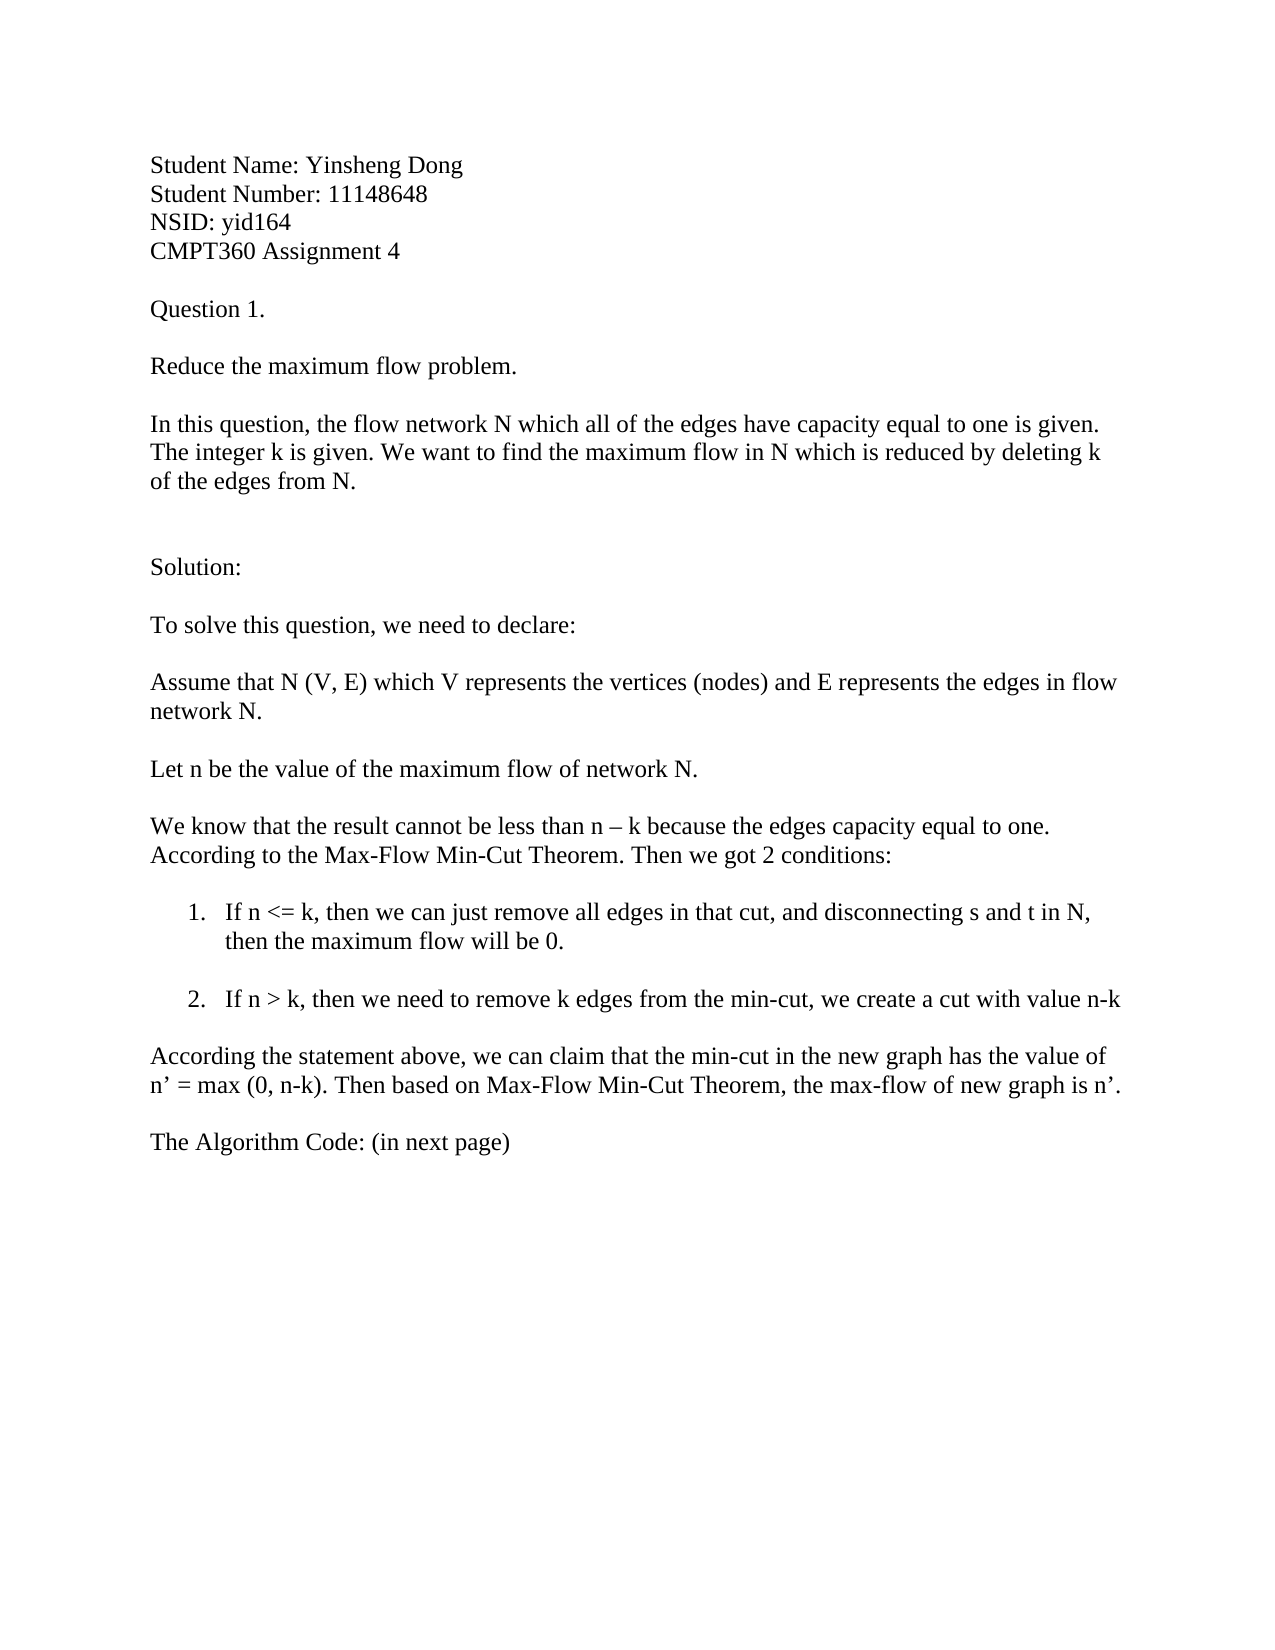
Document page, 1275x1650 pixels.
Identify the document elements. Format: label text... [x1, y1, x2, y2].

text Assume that N (V, E) which V represents the vertices (nodes) and E represents the edges in flow network N. [150, 667, 1125, 725]
text The Algorithm Code: (in next page) [150, 1127, 1125, 1156]
text Question 1. [150, 294, 1125, 322]
text Solution: [150, 552, 1125, 581]
text Student Name: Yinsheng Dong [150, 150, 1125, 179]
text According the statement above, we can claim that the min-cut in the new graph has the value of n’ = max (0, n-k). Then based on Max-Flow Min-Cut Theorem, the max-flow of new graph is n’. [150, 1041, 1125, 1099]
text We know that the result cannot be less than n – k because the edges capacity equal to one. [150, 811, 1125, 840]
list If n > k, then we need to remove k edges from the min-cut, we create a cut with value n-k [187, 984, 1125, 1012]
text In this question, the flow network N which all of the edges have capacity equal to one is given. [150, 409, 1125, 437]
text The integer k is given. We want to find the maximum flow in N which is reduced by deleting k of the edges from N. [150, 437, 1125, 495]
text Student Number: 11148648 [150, 179, 1125, 207]
text Reduce the maximum flow problem. [150, 351, 1125, 380]
list If n <= k, then we can just remove all edges in that cut, and disconnecting s and t in N, then the maximum flow will be 0. [187, 897, 1125, 955]
text According to the Max-Flow Min-Cut Theorem. Then we got 2 conditions: [150, 840, 1125, 869]
text Let n be the value of the maximum flow of network N. [150, 754, 1125, 782]
text NSID: yid164 [150, 207, 1125, 236]
text CMPT360 Assignment 4 [150, 236, 1125, 265]
text To solve this question, we need to declare: [150, 610, 1125, 639]
